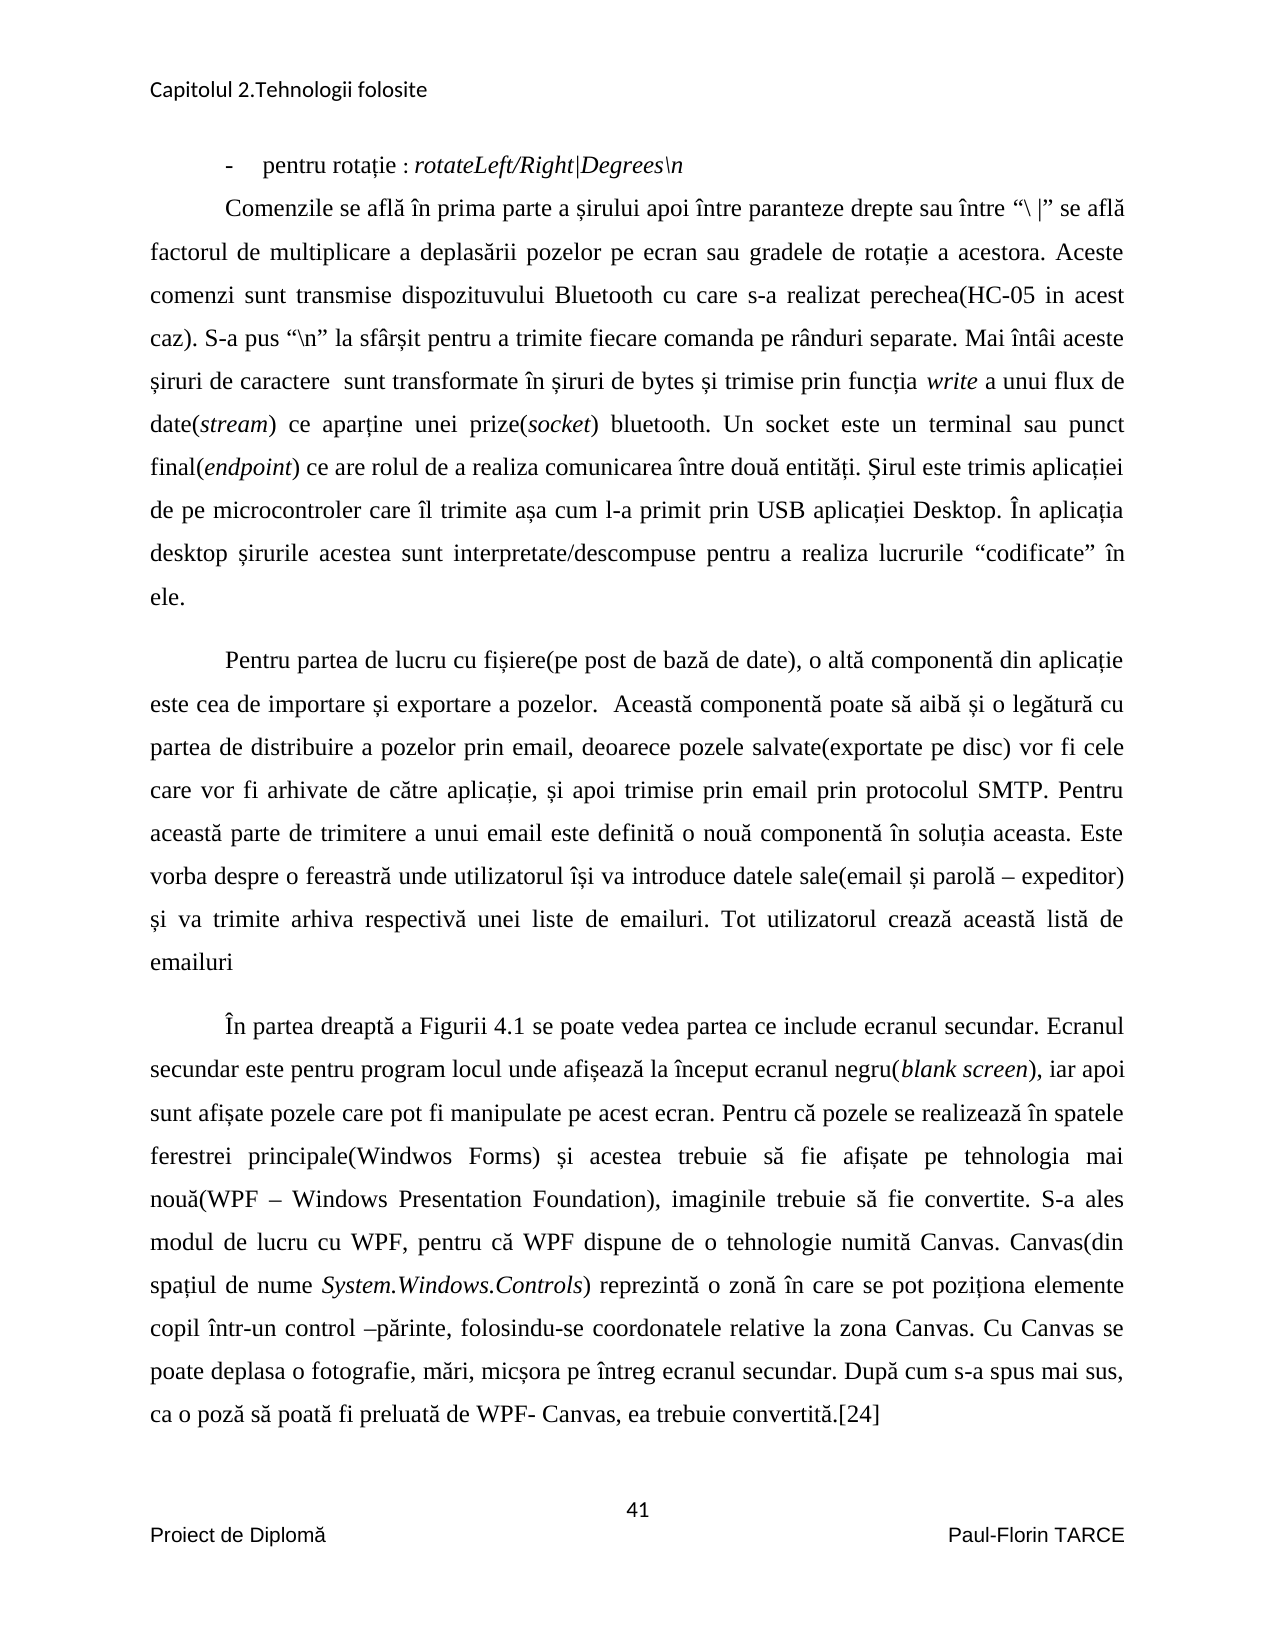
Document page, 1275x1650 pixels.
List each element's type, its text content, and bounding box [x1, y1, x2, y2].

text Pentru partea de lucru cu fișiere(pe post de bază de date), o altă componentă din aplicație este cea de importare și exportare a pozelor. Această componentă poate să aibă și o legătură cu partea de distribuire a pozelor prin email, deoarece pozele salvate(exportate pe disc) vor fi cele care vor fi arhivate de către aplicație, și apoi trimise prin email prin protocolul SMTP. Pentru această parte de trimitere a unui email este definită o nouă componentă în soluția aceasta. Este vorba despre o fereastră unde utilizatorul își va introduce datele sale(email și parolă – expeditor) și va trimite arhiva respectivă unei liste de emailuri. Tot utilizatorul crează această listă de emailuri [150, 646, 1125, 976]
text În partea dreaptă a Figurii 4.1 se poate vedea partea ce include ecranul secundar. Ecranul secundar este pentru program locul unde afișează la început ecranul negru(blank screen), iar apoi sunt afișate pozele care pot fi manipulate pe acest ecran. Pentru că pozele se realizează în spatele ferestrei principale(Windwos Forms) și acestea trebuie să fie afișate pe tehnologia mai nouă(WPF – Windows Presentation Foundation), imaginile trebuie să fie convertite. S-a ales modul de lucru cu WPF, pentru că WPF dispune de o tehnologie numită Canvas. Canvas(din spațiul de nume System.Windows.Controls) reprezintă o zonă în care se pot poziționa elemente copil într-un control –părinte, folosindu-se coordonatele relative la zona Canvas. Cu Canvas se poate deplasa o fotografie, mări, micșora pe întreg ecranul secundar. După cum s-a spus mai sus, ca o poză să poată fi preluată de WPF- Canvas, ea trebuie convertită.[24] [150, 1011, 1125, 1428]
list Comenzile se află în prima parte a șirului apoi între paranteze drepte sau între “\ |” se află factorul de multiplicare a deplasării pozelor pe ecran sau gradele de rotație a acestora. Aceste comenzi sunt transmise dispozituvului Bluetooth cu care s-a realizat perechea(HC-05 in acest caz). S-a pus “\n” la sfârșit pentru a trimite fiecare comanda pe rânduri separate. Mai întâi aceste șiruri de caractere sunt transformate în șiruri de bytes și trimise prin funcția write a unui flux de date(stream) ce aparține unei prize(socket) bluetooth. Un socket este un terminal sau punct final(endpoint) ce are rolul de a realiza comunicarea între două entități. Șirul este trimis aplicației de pe microcontroler care îl trimite așa cum l-a primit prin USB aplicației Desktop. În aplicația desktop șirurile acestea sunt interpretate/descompuse pentru a realiza lucrurile “codificate” în ele. [150, 193, 1125, 610]
list pentru rotație : rotateLeft/Right|Degrees\n [225, 150, 1125, 179]
